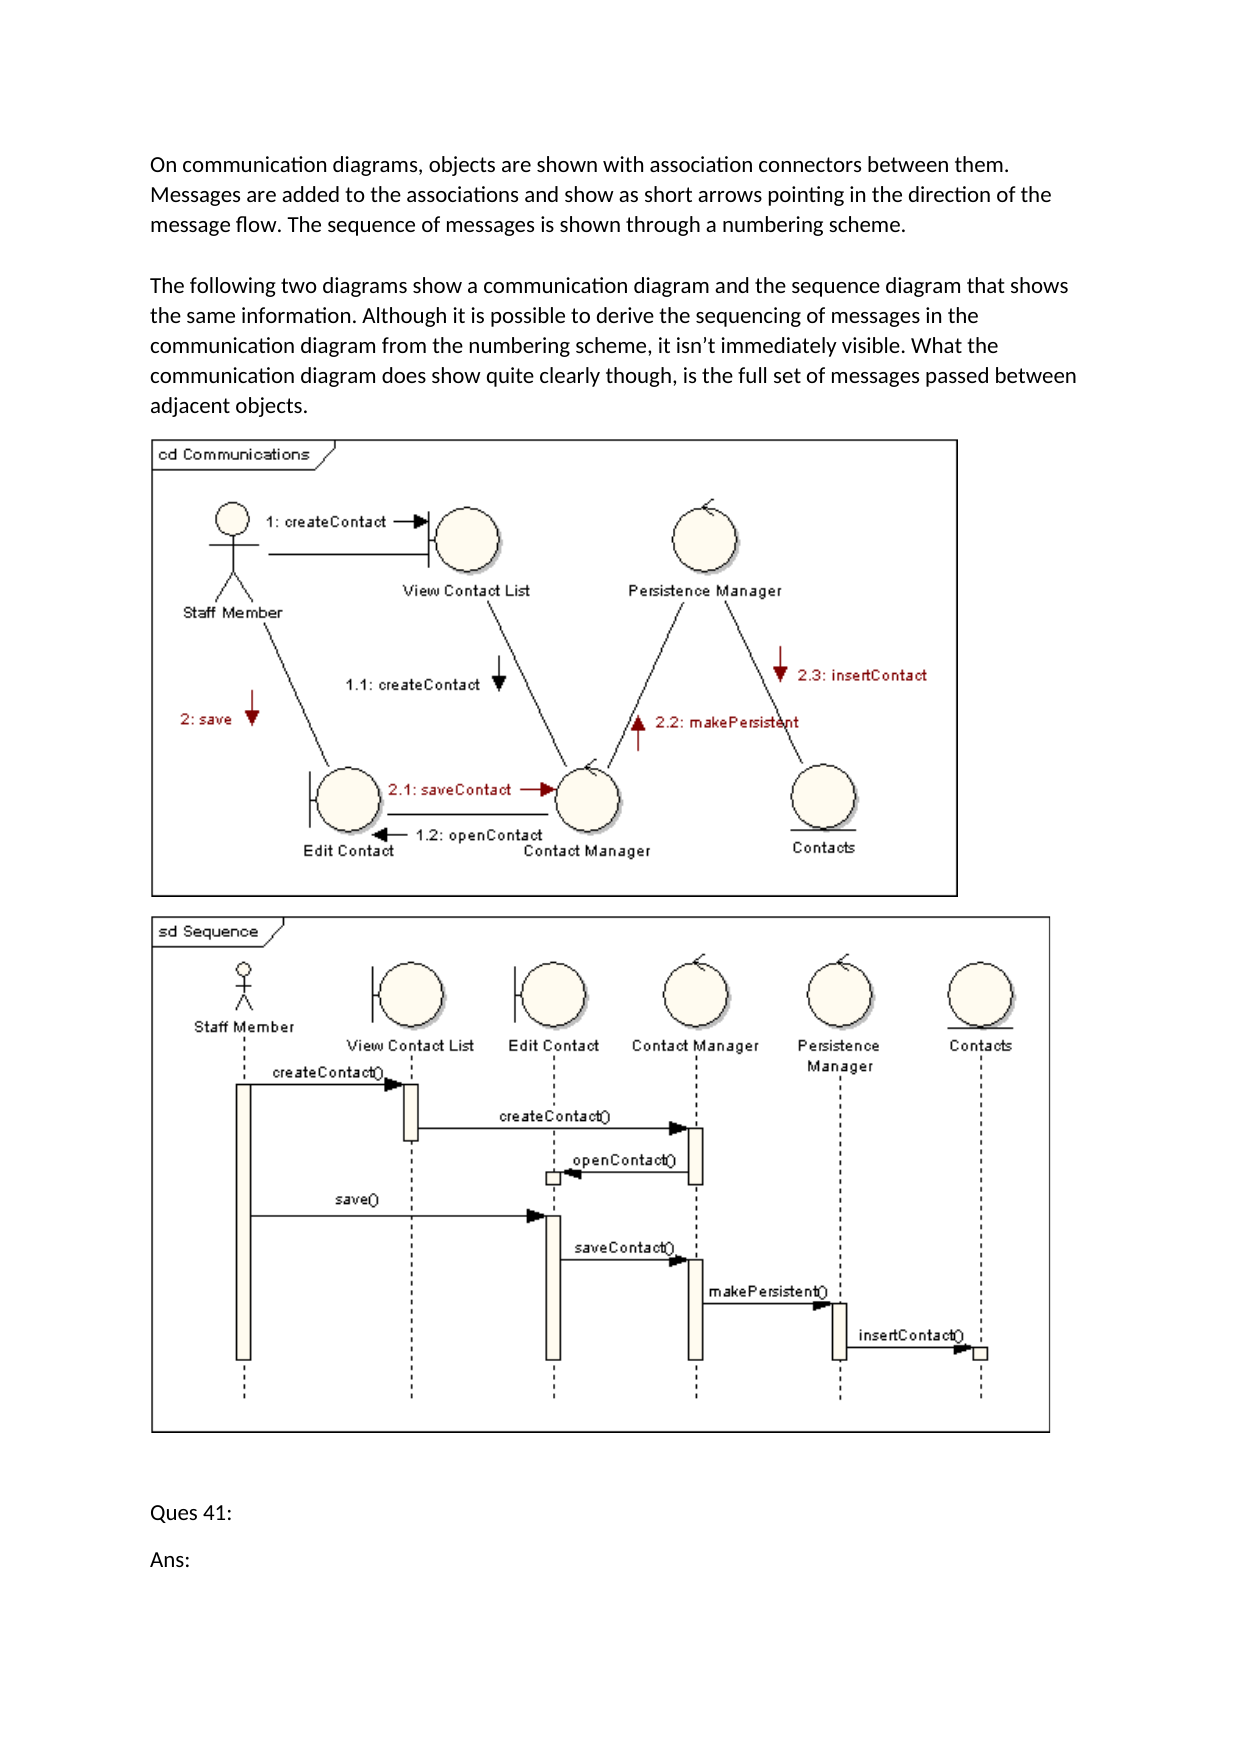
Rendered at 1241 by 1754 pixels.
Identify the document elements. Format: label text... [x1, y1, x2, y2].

picture [150, 438, 958, 897]
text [150, 150, 1090, 420]
picture [150, 915, 1050, 1433]
text Ans: [150, 1545, 1090, 1573]
text Ques 41: [150, 1498, 1090, 1526]
